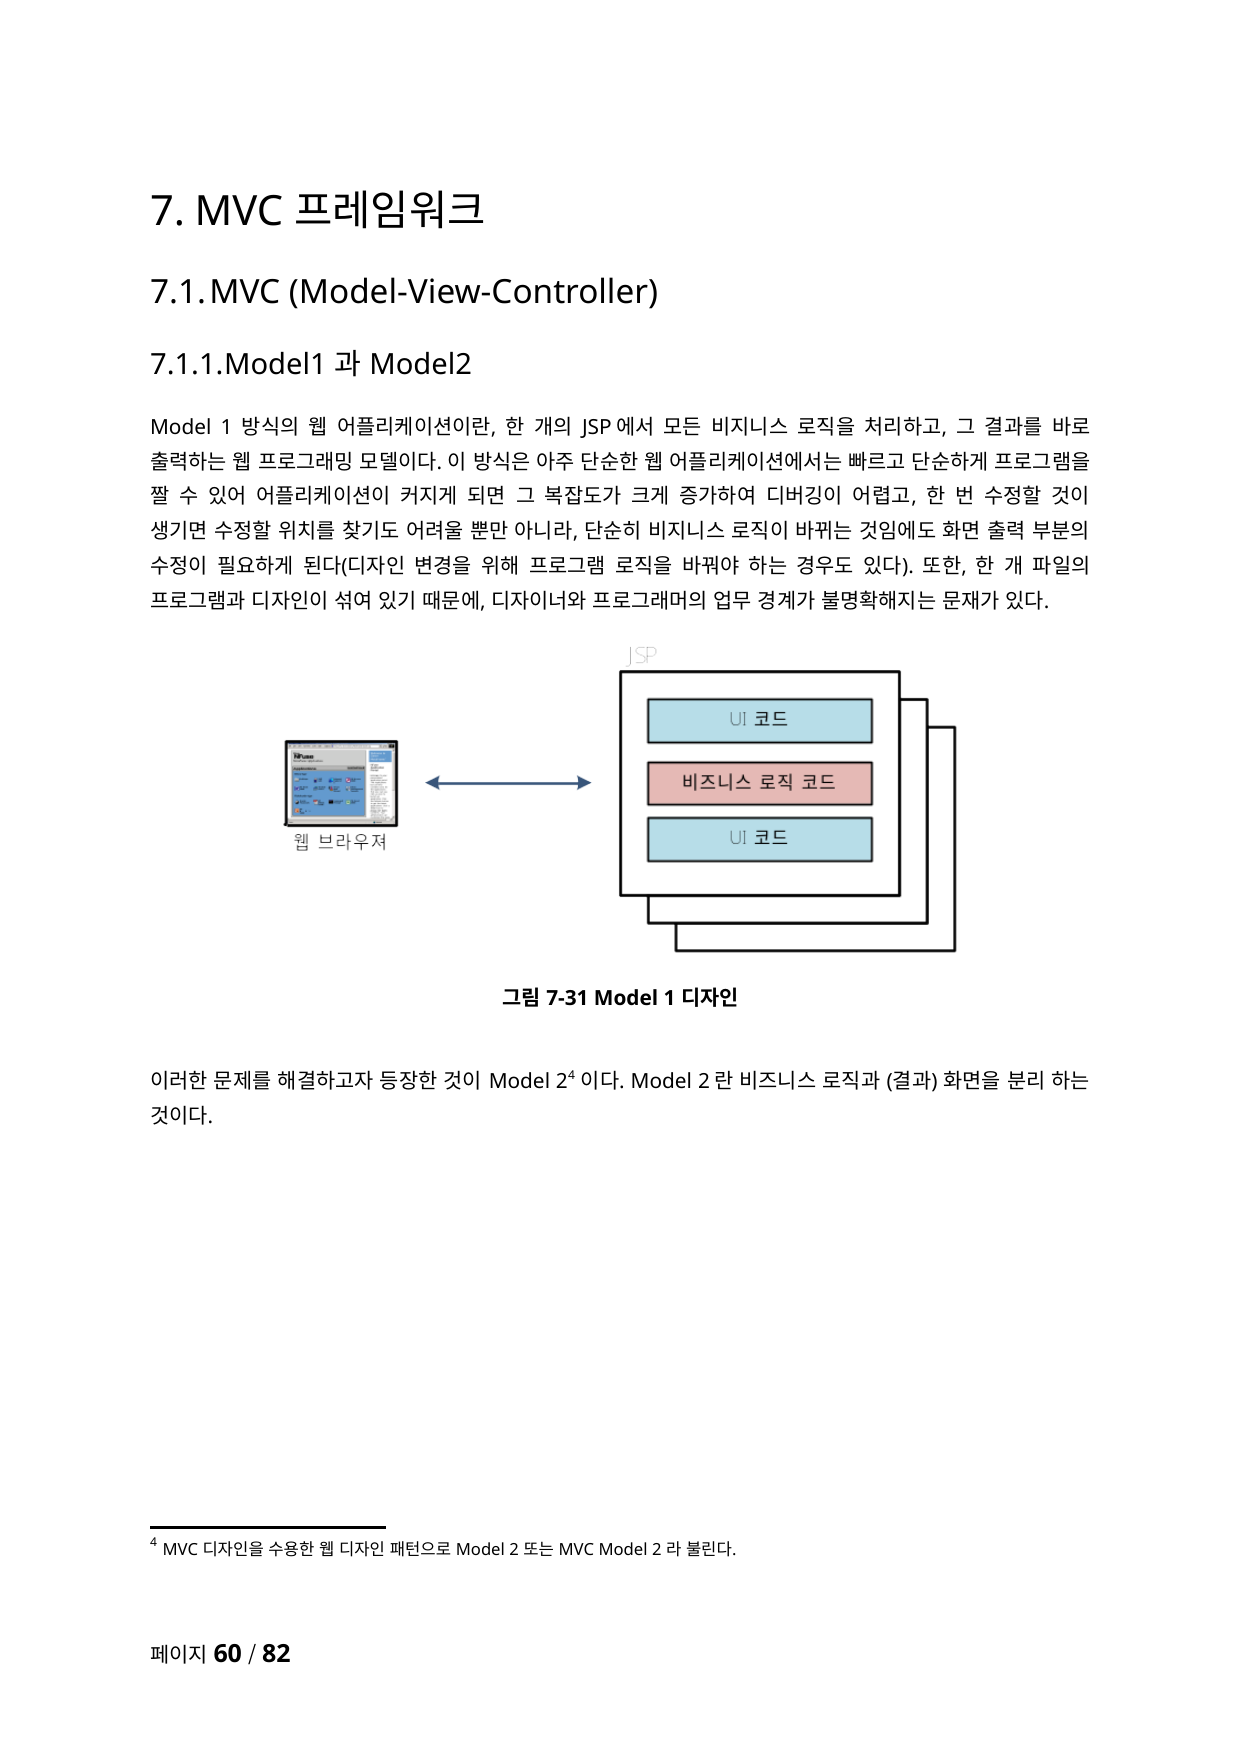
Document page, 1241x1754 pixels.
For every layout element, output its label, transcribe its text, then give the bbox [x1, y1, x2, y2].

text 이러한 문제를 해결하고자 등장한 것이 Model 2 이다. Model 2란 비즈니스 로직과 (결과) 화면을 분리 하는 것이다. [150, 1064, 1090, 1129]
subtitle MVC 프레임워크 [150, 177, 1090, 238]
text Model 1 방식의 웹 어플리케이션이란, 한 개의 JSP에서 모든 비지니스 로직을 처리하고, 그 결과를 바로 출력하는 웹 프로그래밍 모델이다. 이 방식은 아주 단순한 웹 어플리케이션에서는 빠르고 단순하게 프로그램을 짤 수 있어 어플리케이션이 커지게 되면 그 복잡도가 크게 증가하여 디버깅이 어렵고, 한 번 수정할 것이 생기면 수정할 위치를 찾기도 어려울 뿐만 아니라, 단순히 비지니스 로직이 바뀌는 것임에도 화면 출력 부분의 수정이 필요하게 된다(디자인 변경을 위해 프로그램 로직을 바꿔야 하는 경우도 있다). 또한, 한 개 파일의 프로그램과 디자인이 섞여 있기 때문에, 디자이너와 프로그래머의 업무 경계가 불명확해지는 문재가 있다. [150, 410, 1090, 614]
subtitle MVC (Model-View-Controller) [150, 268, 1090, 313]
text 그림 7-1 Model 1 디자인 [150, 981, 1090, 1011]
subtitle Model1 과 Model2 [150, 341, 1090, 383]
